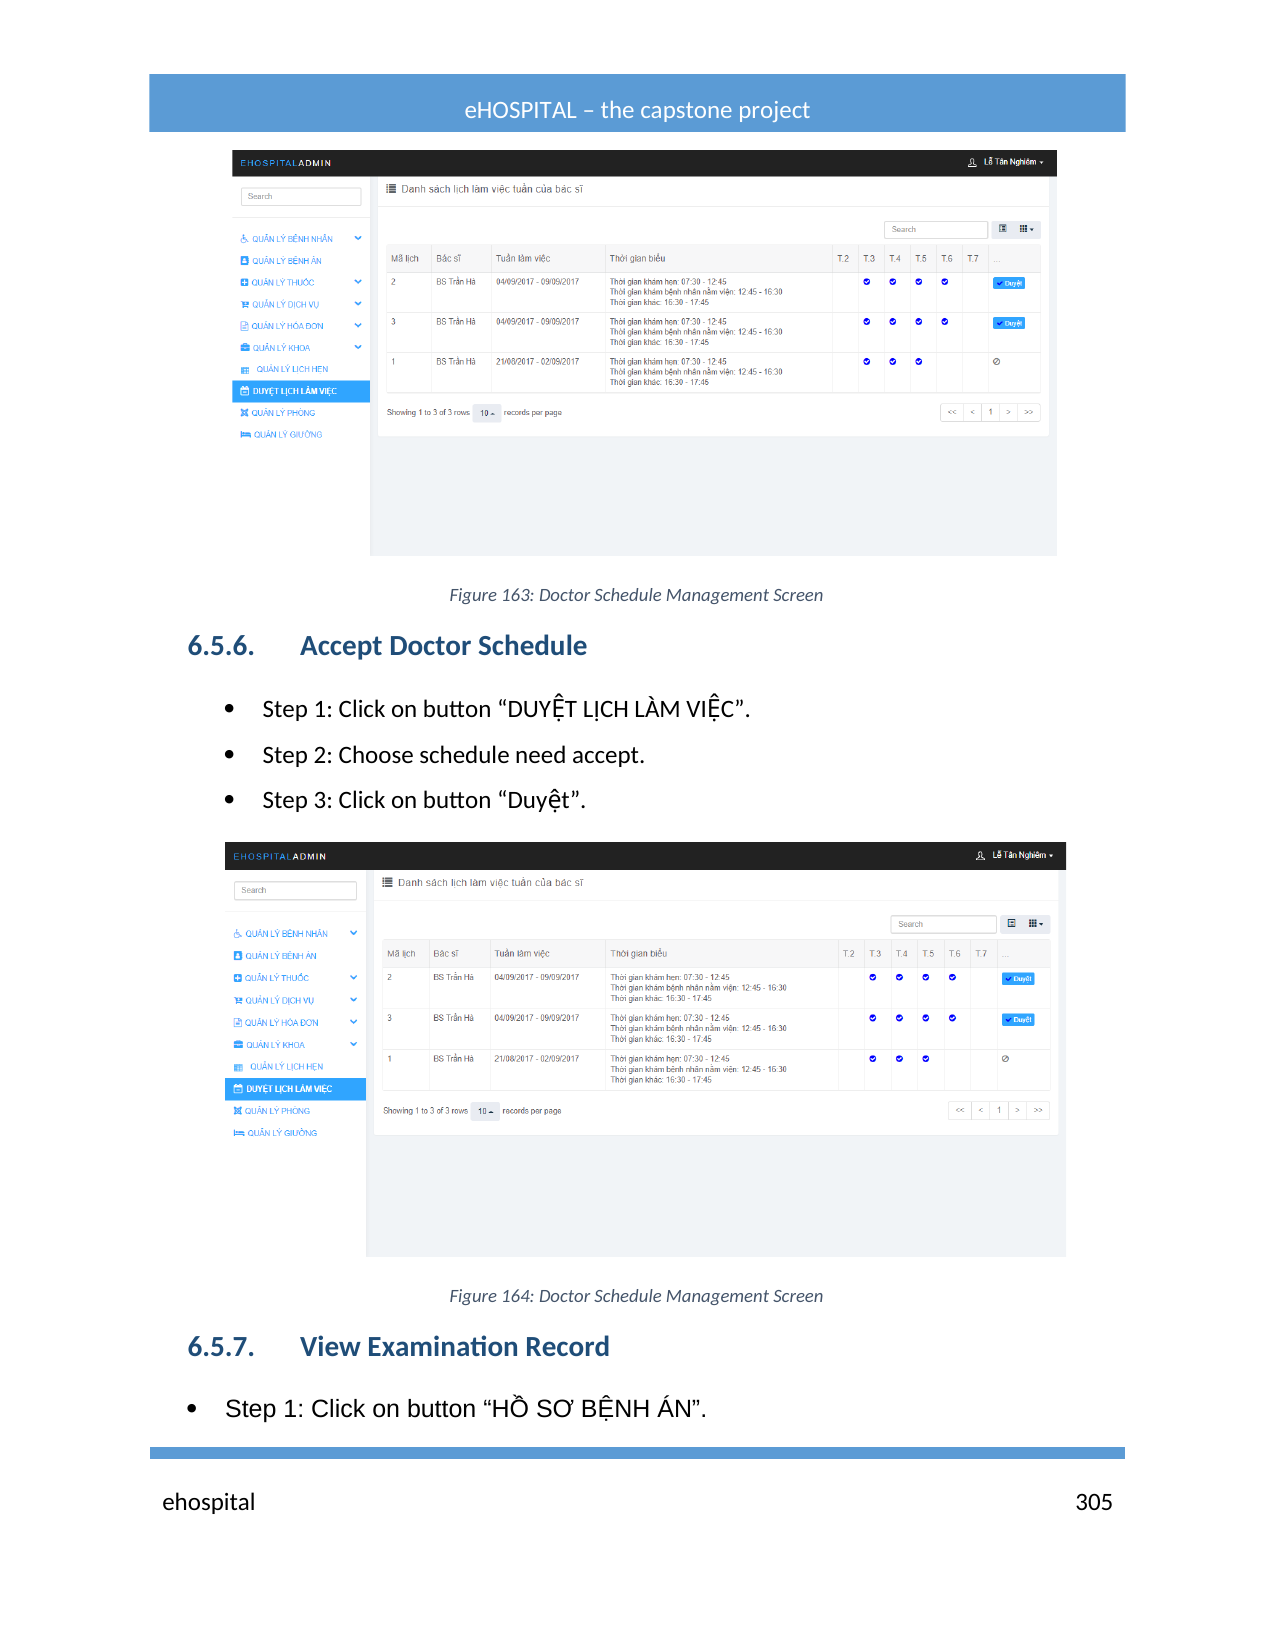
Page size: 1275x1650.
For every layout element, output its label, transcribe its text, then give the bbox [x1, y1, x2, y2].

list Step 2: Choose schedule need accept. [225, 739, 1125, 769]
list Step 1: Click on button “DUYỆT LỊCH LÀM VIỆC”. [225, 693, 1125, 723]
picture [225, 842, 1067, 1257]
list Step 3: Click on button “Duyệt”. [225, 784, 1125, 815]
list Step 1: Click on button “HỒ SƠ BỆNH ÁN”. [187, 1394, 1125, 1423]
subtitle Accept Doctor Schedule [187, 627, 1125, 663]
subtitle View Examination Record [187, 1328, 1125, 1363]
text Figure 163: Doctor Schedule Management Screen [150, 583, 1125, 606]
picture [232, 150, 1057, 556]
text Figure 164: Doctor Schedule Management Screen [150, 1284, 1125, 1307]
